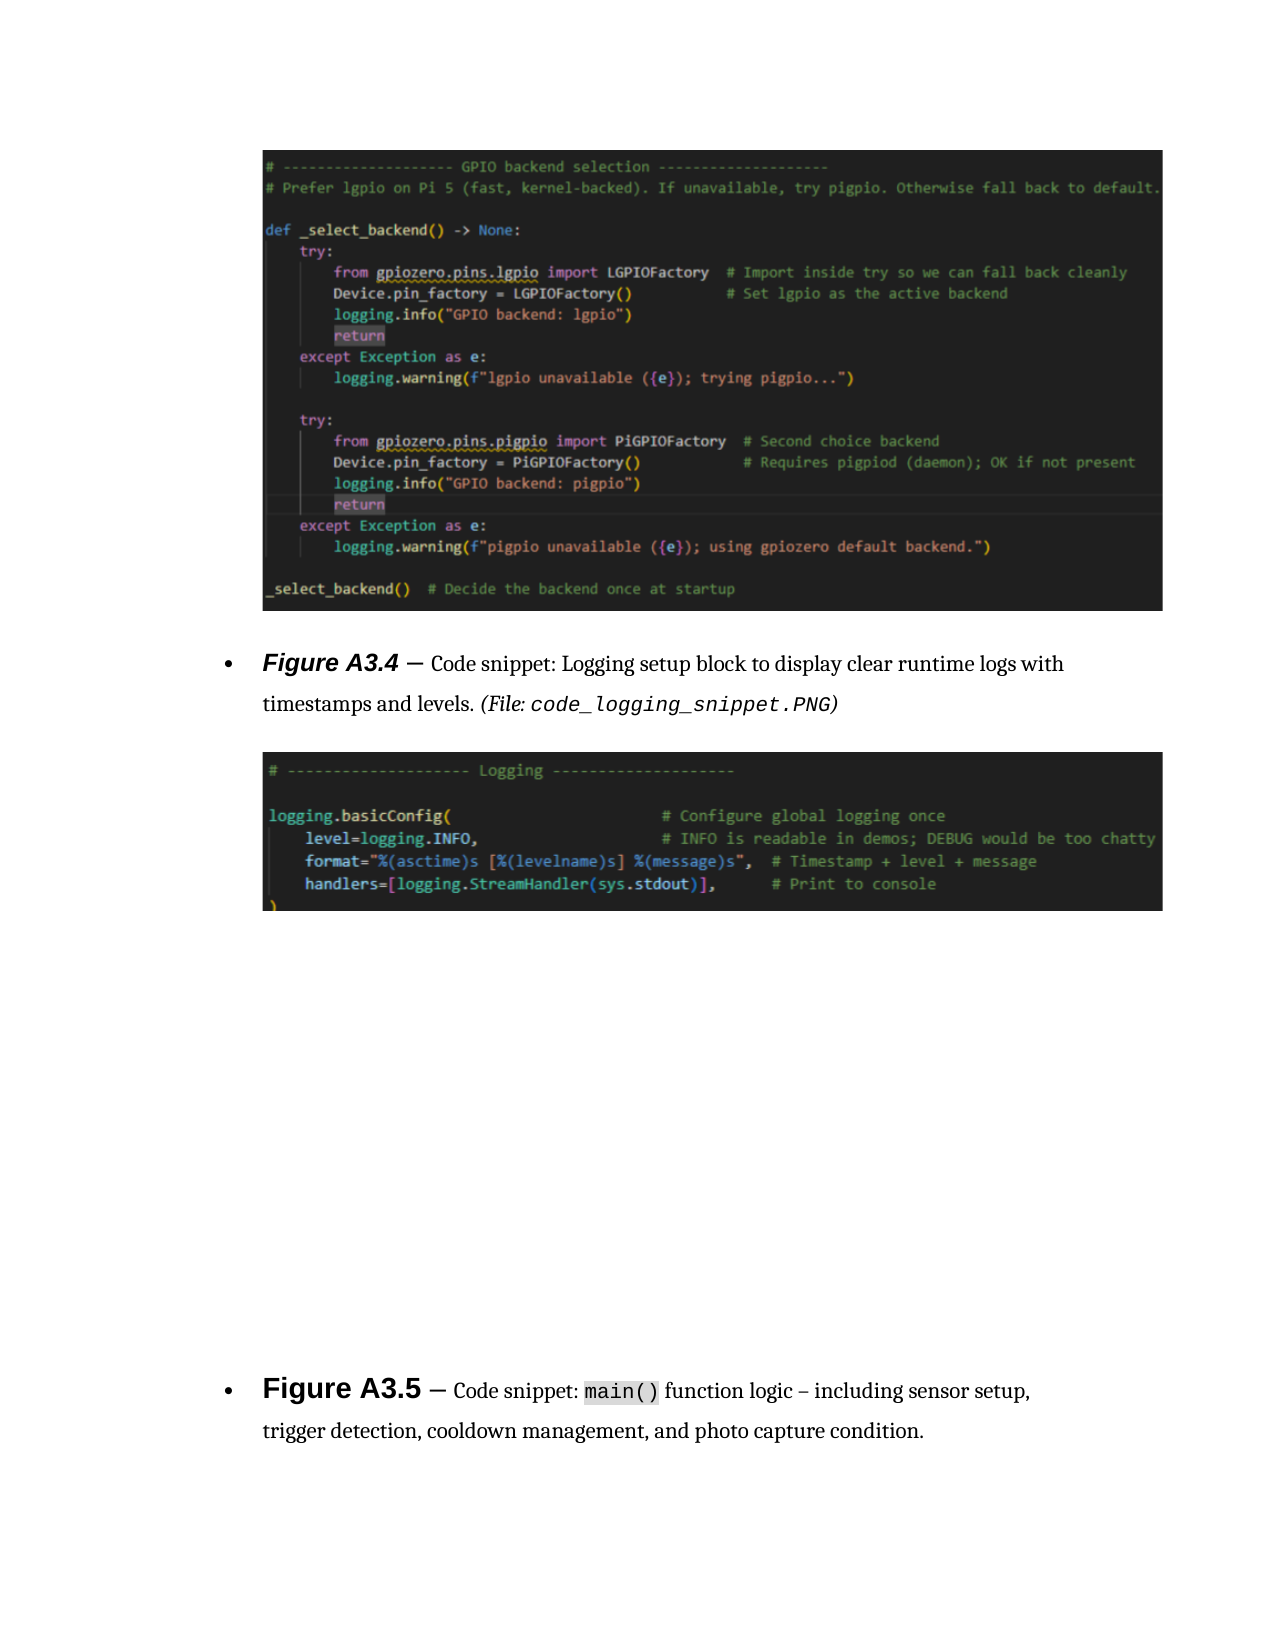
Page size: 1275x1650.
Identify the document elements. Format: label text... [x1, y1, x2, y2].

list Figure A3.4 – Code snippet: Logging setup block to display clear runtime logs with timestamps and levels. (File: code_logging_snippet.PNG) [225, 644, 1087, 718]
picture [262, 752, 1163, 911]
list Figure A3.5 – Code snippet: main() function logic – including sensor setup, trigger detection, cooldown management, and photo capture condition. [225, 1371, 1087, 1444]
picture [262, 150, 1163, 611]
